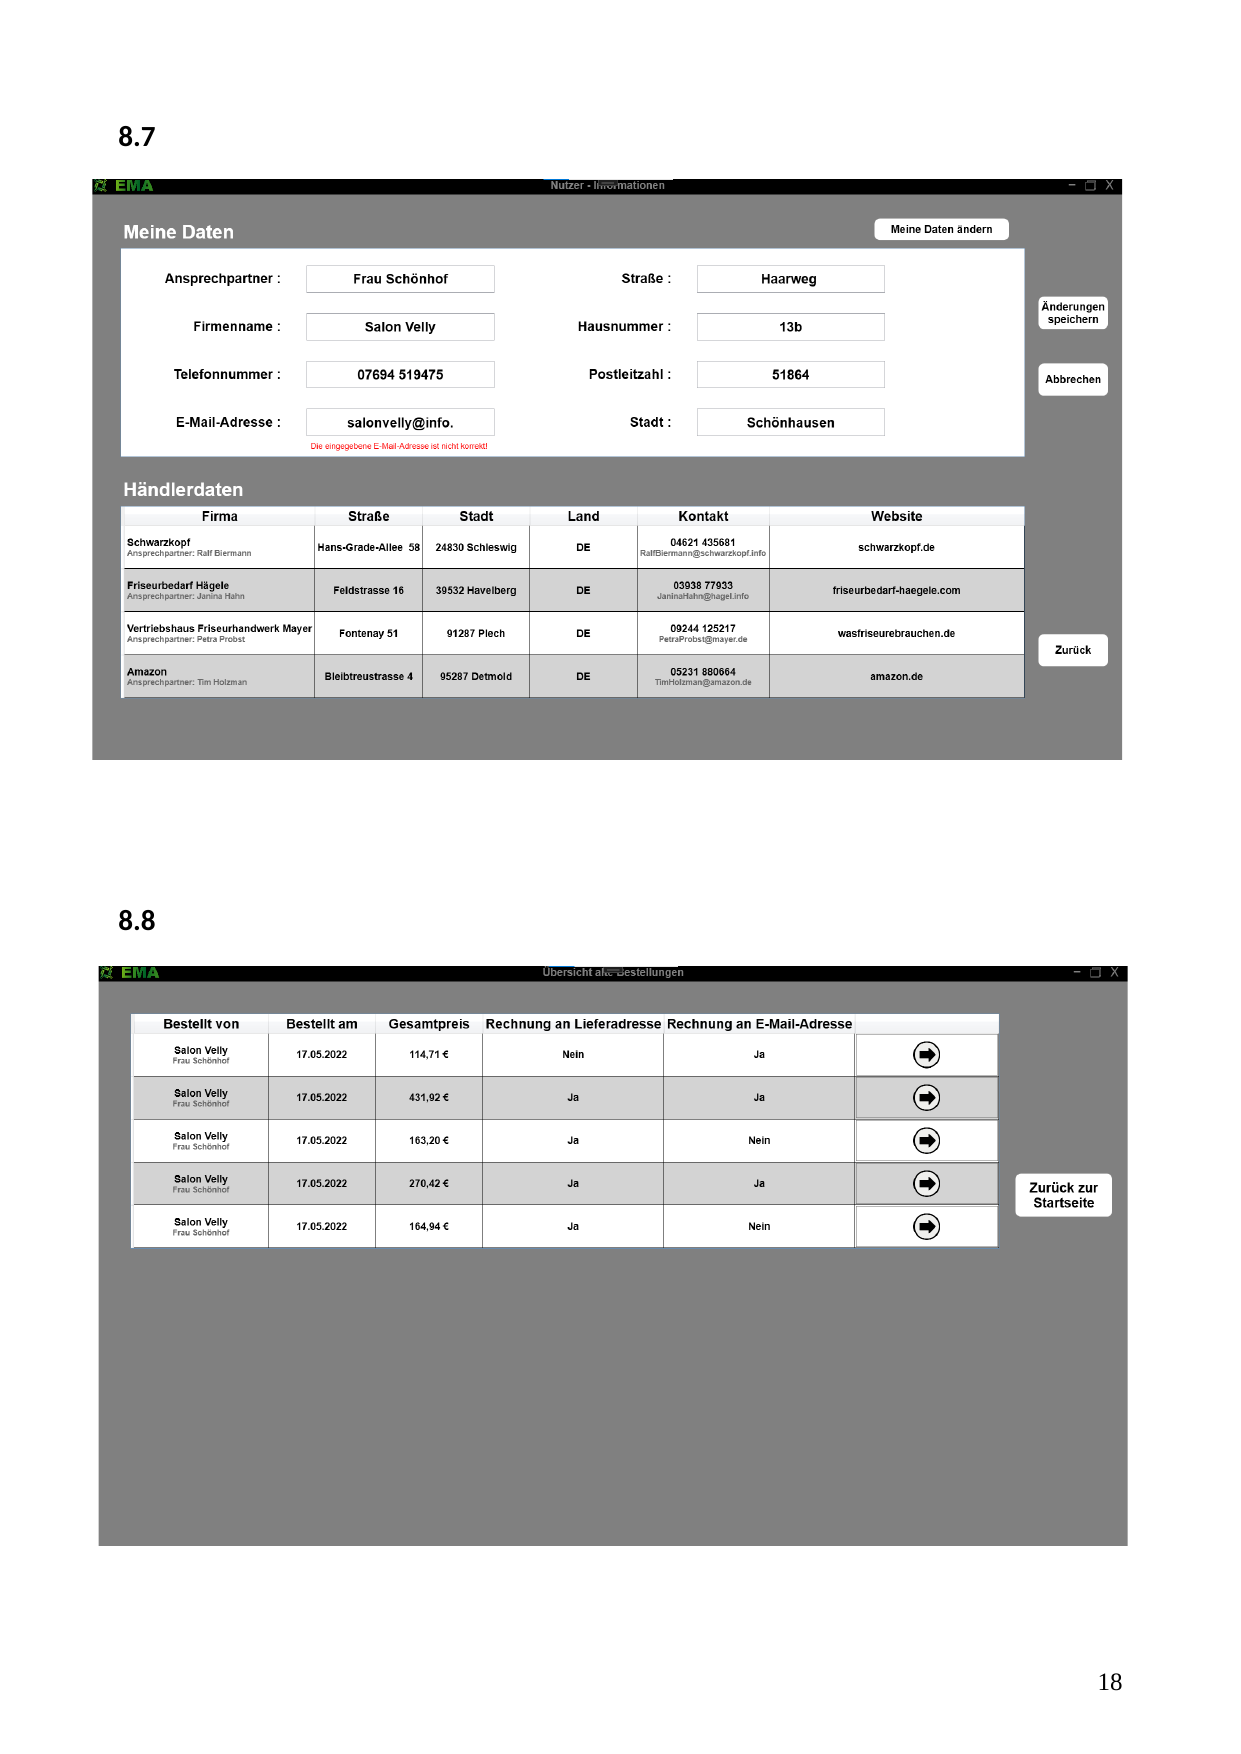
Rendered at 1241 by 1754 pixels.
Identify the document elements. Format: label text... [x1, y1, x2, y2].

picture [92, 179, 1123, 760]
text 8.8 [118, 902, 1122, 937]
text 8.7 [118, 118, 1122, 154]
picture [98, 966, 1128, 1546]
